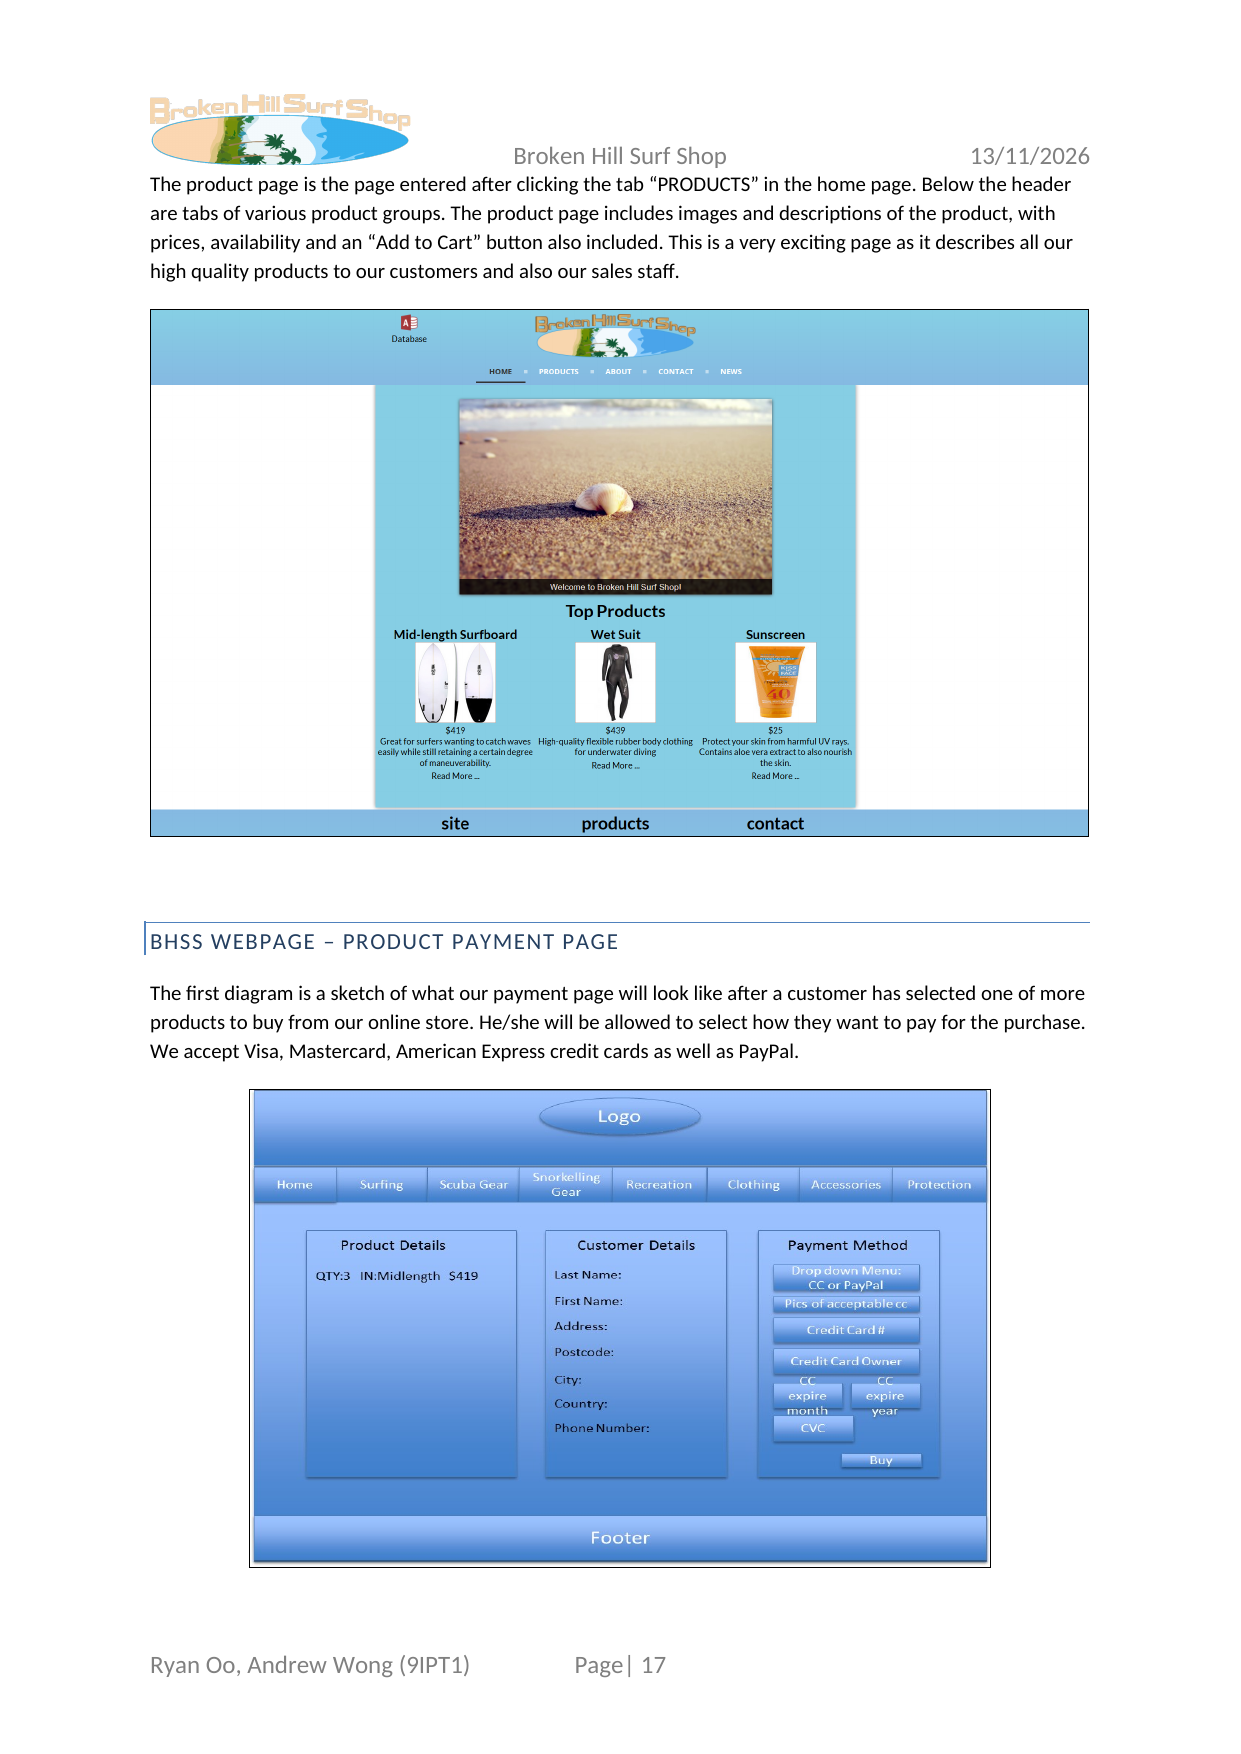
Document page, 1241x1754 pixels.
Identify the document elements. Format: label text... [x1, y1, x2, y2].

subtitle BHSS Webpage – Product payment Page [146, 923, 1090, 955]
picture [250, 1090, 990, 1567]
picture [151, 310, 1088, 836]
text The first diagram is a sketch of what our payment page will look like after a customer has selected one of more products to buy from our online store. He/she will be allowed to select how they want to pay for the purchase. We accept Visa, Mastercard, American Express credit cards as well as PayPal. [150, 980, 1090, 1064]
text The product page is the page entered after clicking the tab “PRODUCTS” in the home page. Below the header are tabs of various product groups. The product page includes images and descriptions of the product, with prices, availability and an “Add to Cart” button also included. This is a very exciting page as it describes all our high quality products to our customers and also our sales staff. [150, 171, 1090, 284]
